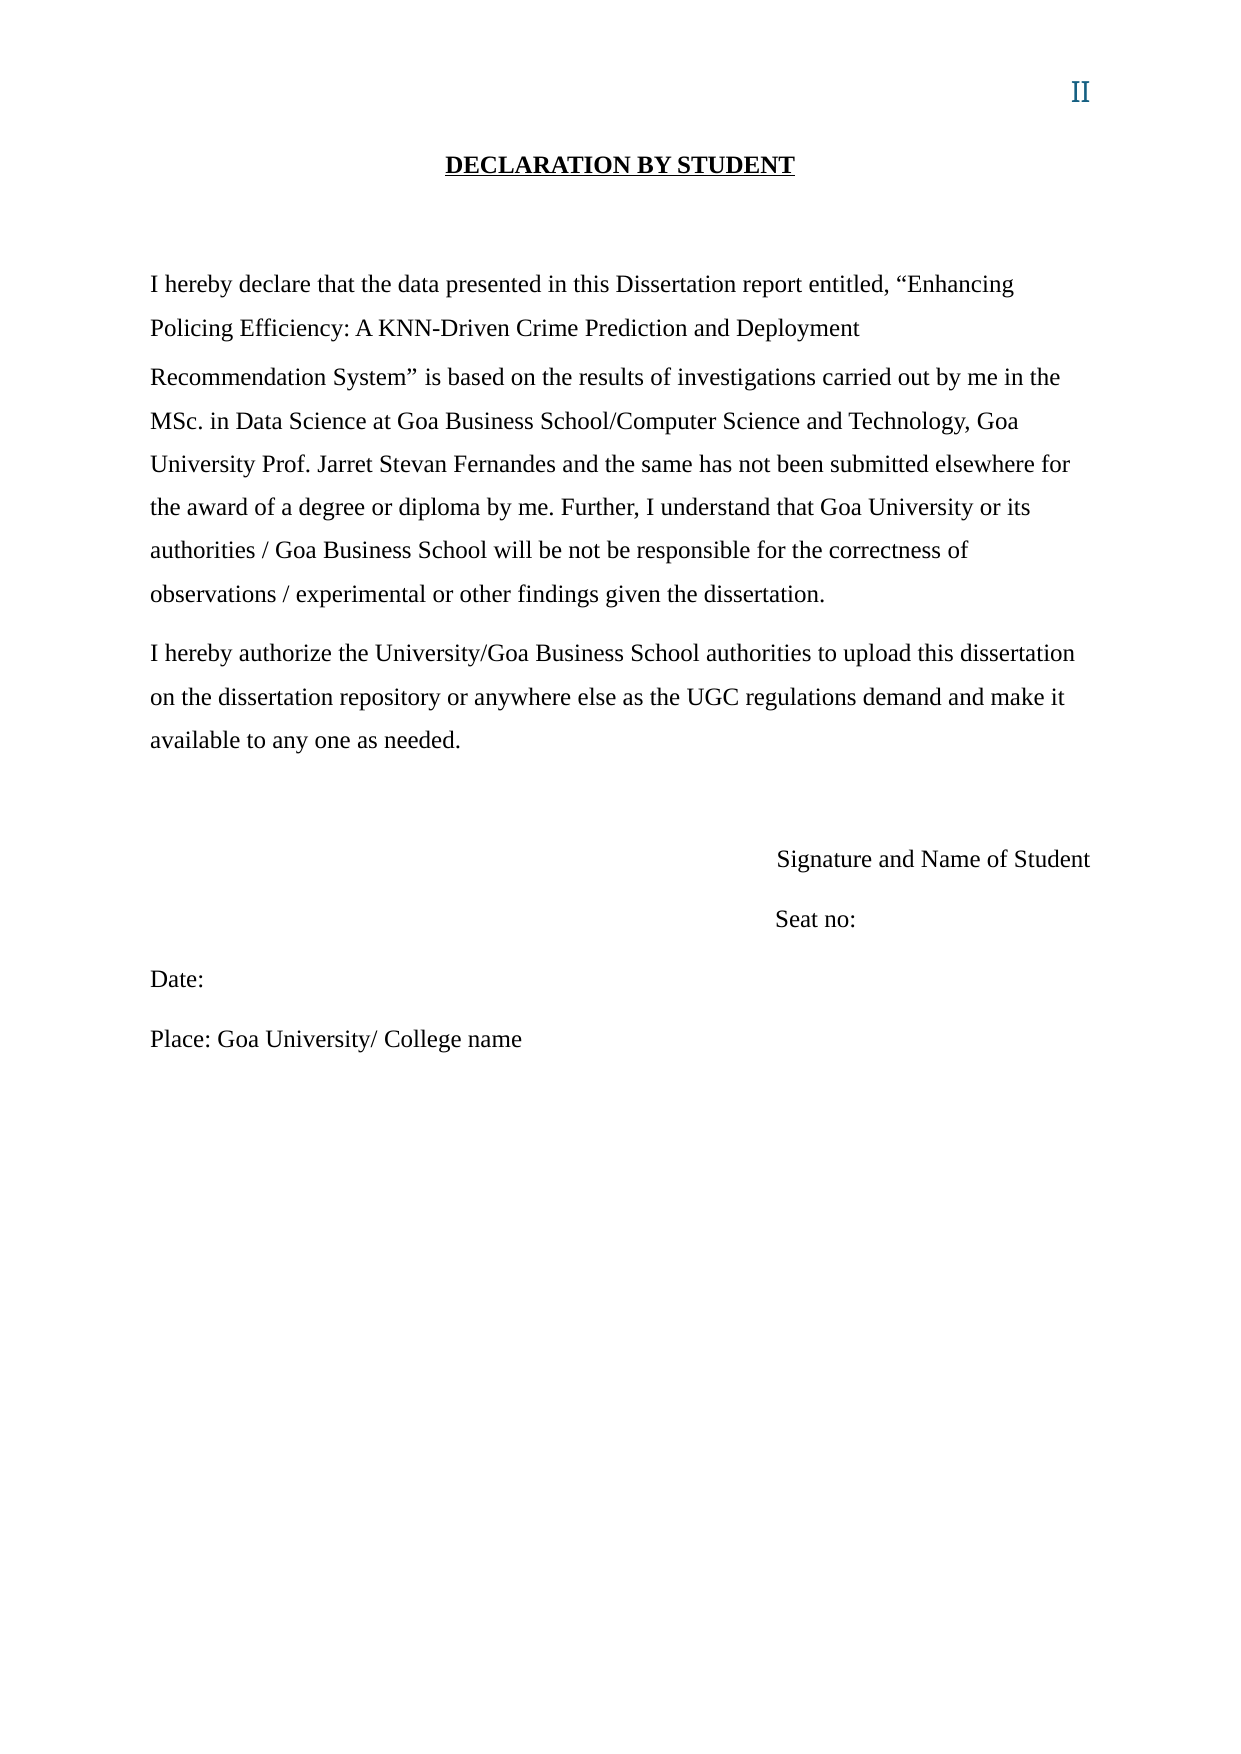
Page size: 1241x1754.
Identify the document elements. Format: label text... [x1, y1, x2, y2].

text I hereby authorize the University/Goa Business School authorities to upload this dissertation on the dissertation repository or anywhere else as the UGC regulations demand and make it available to any one as needed. [150, 638, 1090, 753]
text I hereby declare that the data presented in this Dissertation report entitled, “Enhancing Policing Efficiency: A KNN-Driven Crime Prediction and Deployment Recommendation System” is based on the results of investigations carried out by me in the MSc. in Data Science at Goa Business School/Computer Science and Technology, Goa University Prof. Jarret Stevan Fernandes and the same has not been submitted elsewhere for the award of a degree or diploma by me. Further, I understand that Goa University or its authorities / Goa Business School will be not be responsible for the correctness of observations / experimental or other findings given the dissertation. [150, 269, 1090, 607]
text Place: Goa University/ College name [150, 1024, 1090, 1052]
text Signature and Name of Student [150, 844, 1090, 873]
text Date: [150, 964, 1090, 993]
text DECLARATION BY STUDENT [150, 150, 1090, 179]
text Seat no: [150, 904, 1090, 933]
